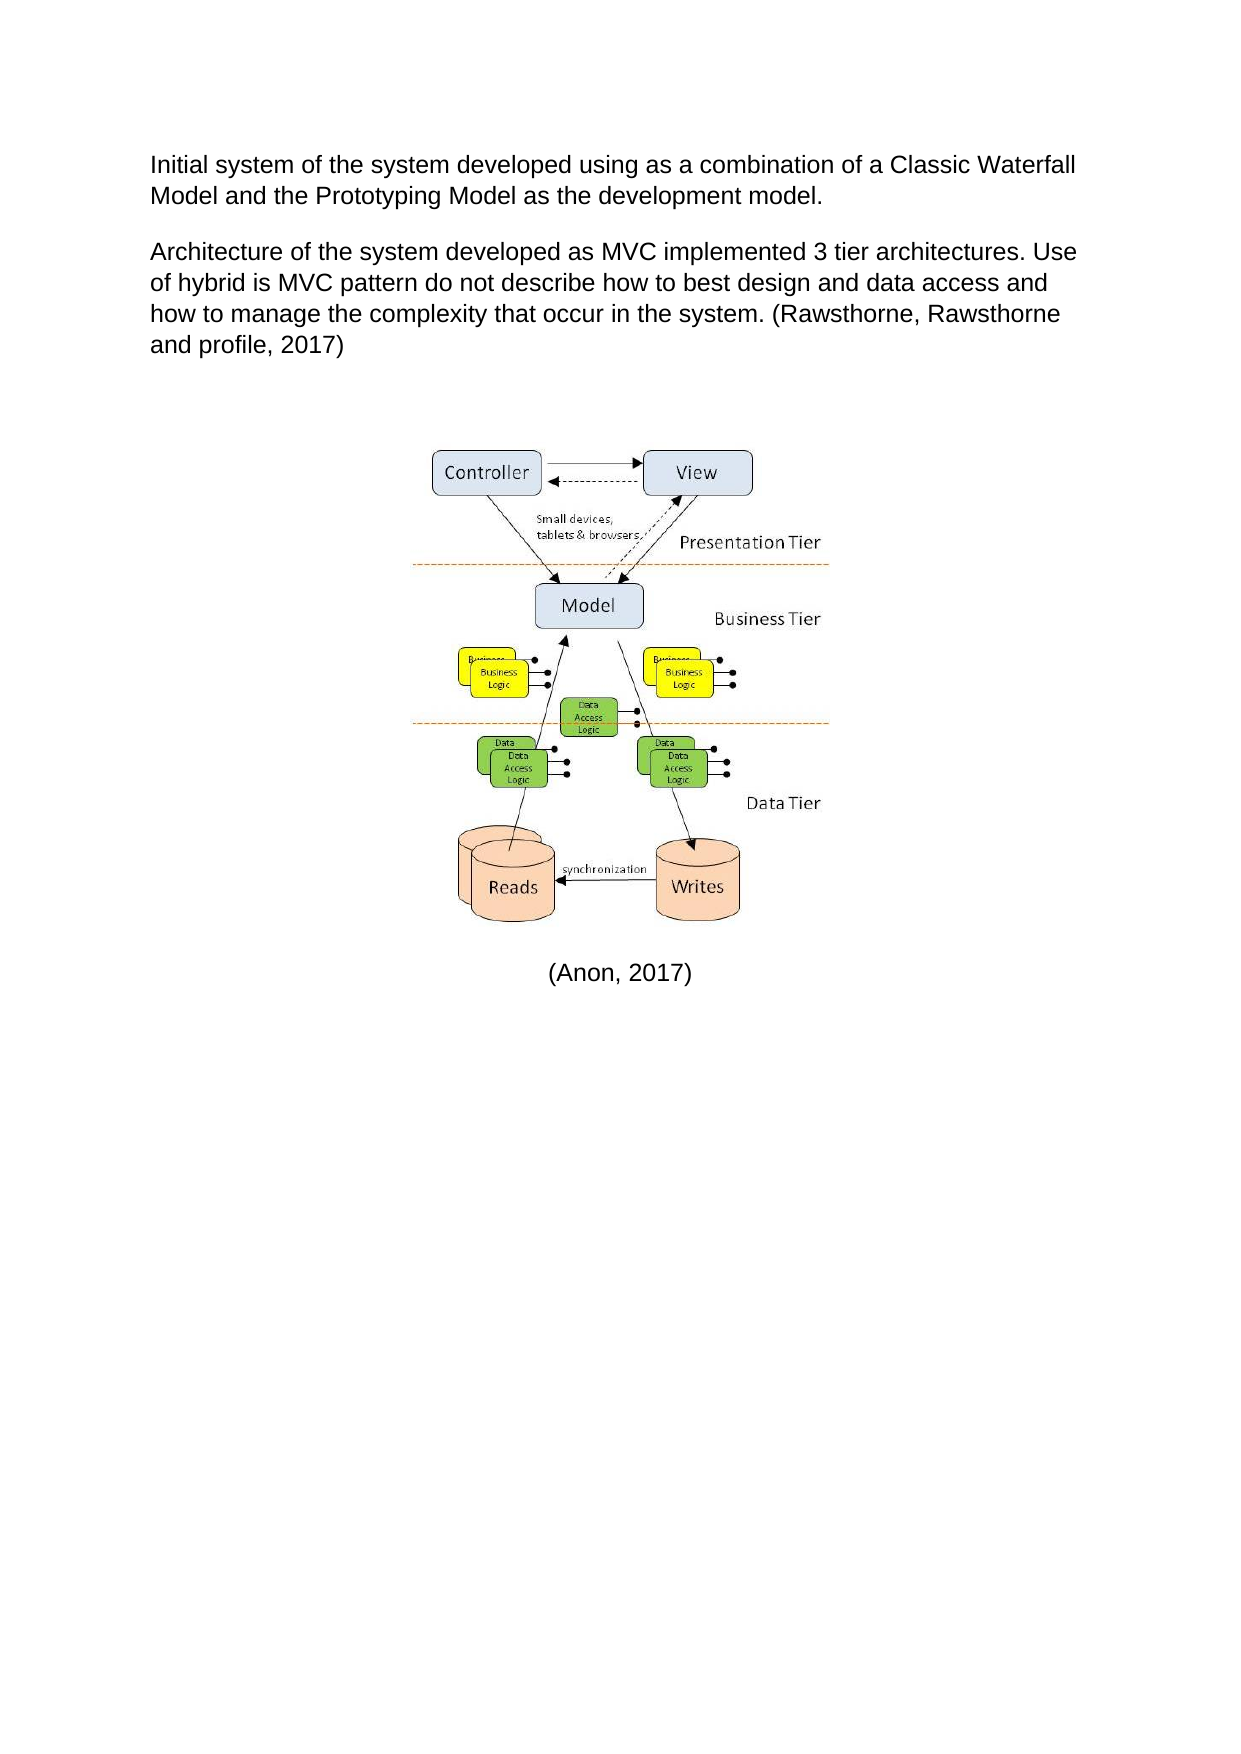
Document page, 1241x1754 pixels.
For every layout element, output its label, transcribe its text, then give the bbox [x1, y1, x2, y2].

text Architecture of the system developed as MVC implemented 3 tier architectures. Use of hybrid is MVC pattern do not describe how to best design and data access and how to manage the complexity that occur in the system. (Rawsthorne, Rawsthorne and profile, 2017) [150, 237, 1090, 359]
picture [410, 442, 830, 931]
text (Anon, 2017) [150, 958, 1090, 987]
text Initial system of the system developed using as a combination of a Classic Waterfall Model and the Prototyping Model as the development model. [150, 150, 1090, 210]
